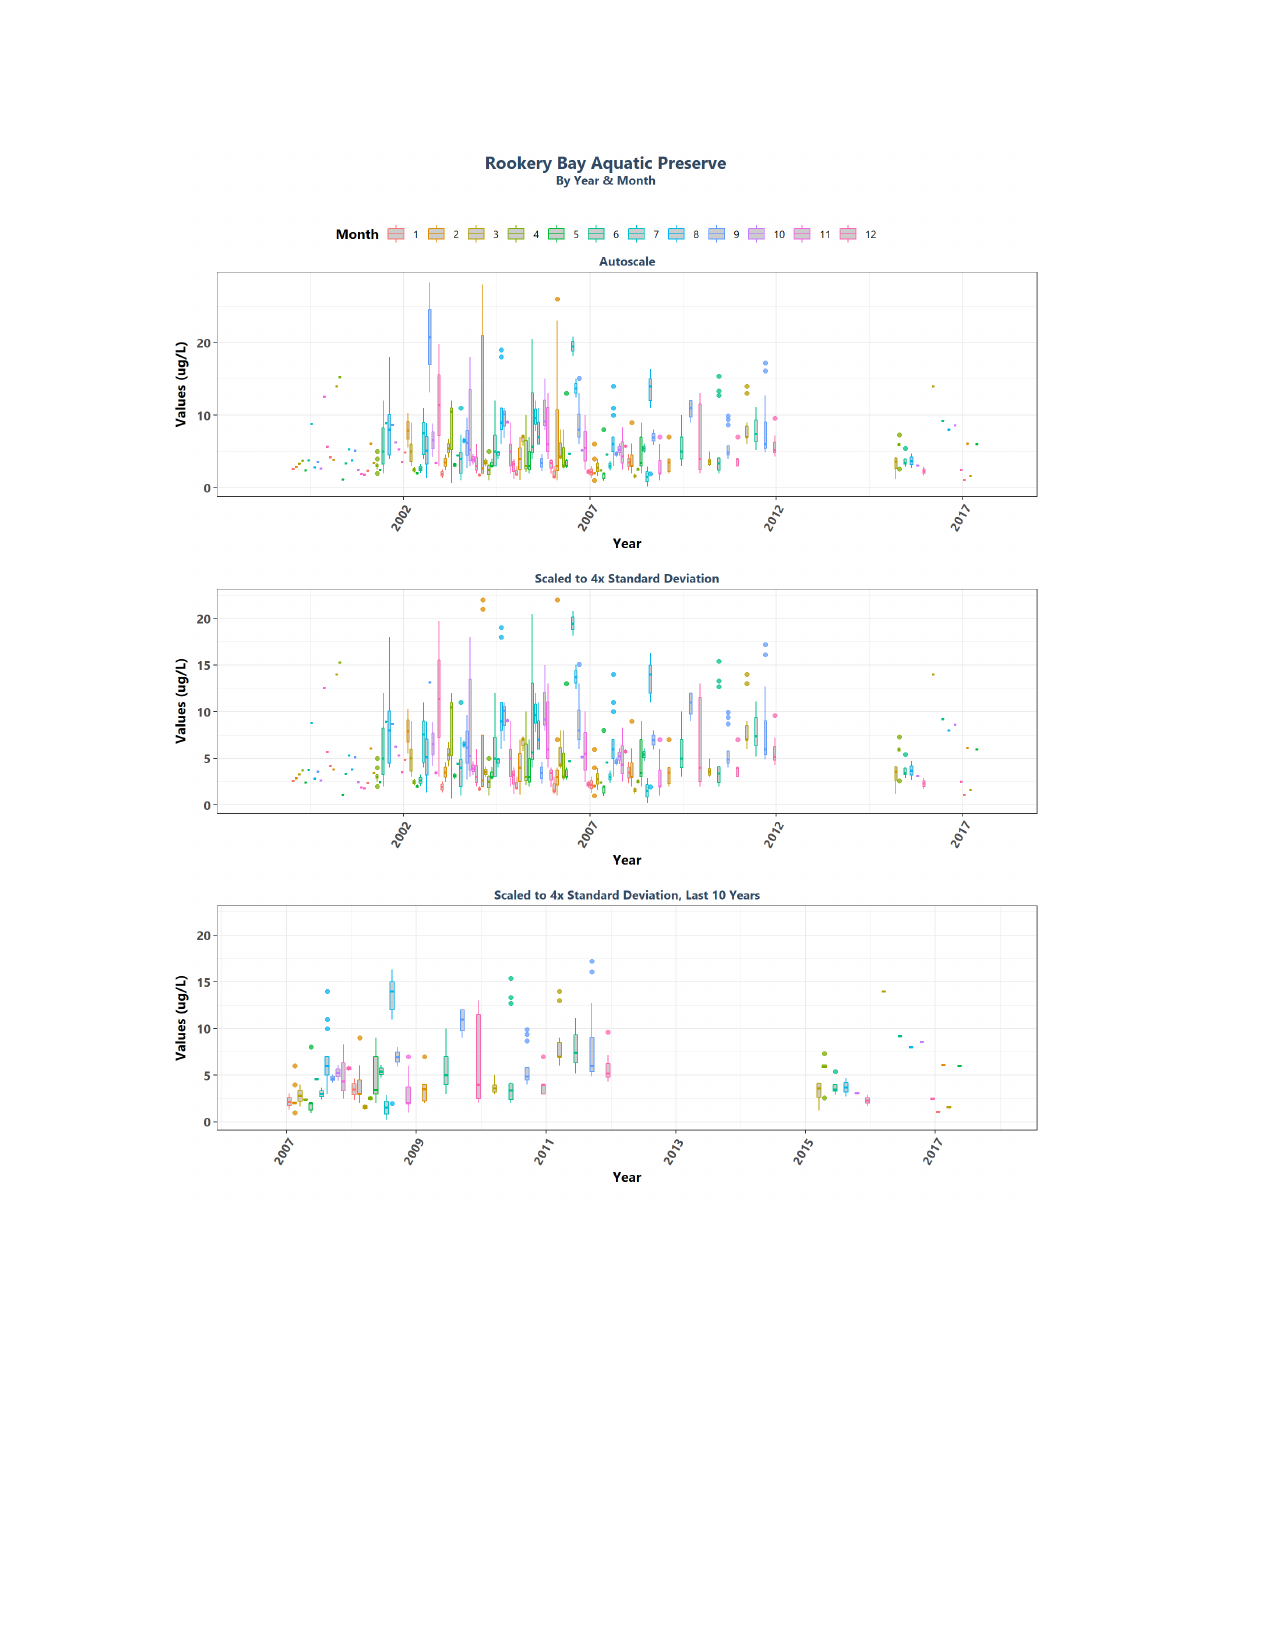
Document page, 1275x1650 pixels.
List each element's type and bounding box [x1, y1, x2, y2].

picture [168, 150, 1044, 1200]
